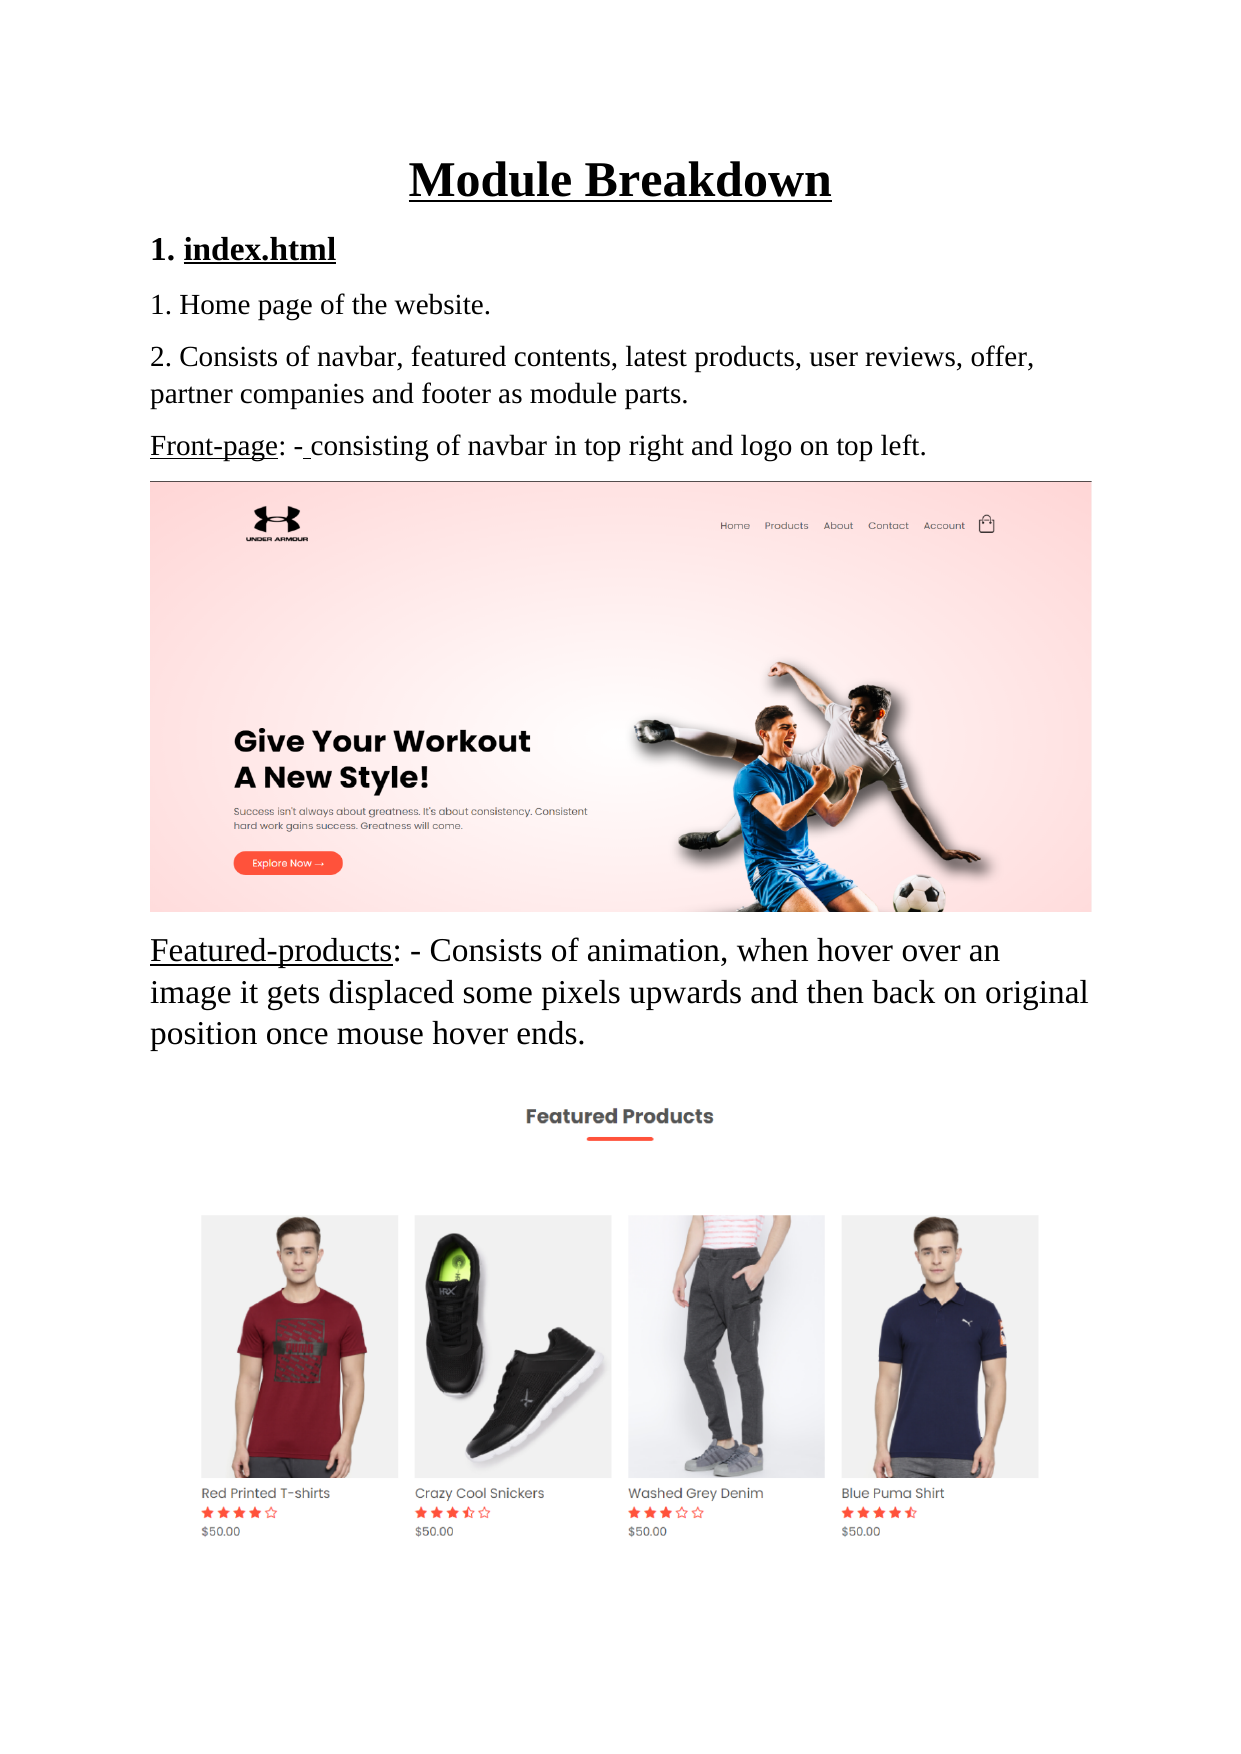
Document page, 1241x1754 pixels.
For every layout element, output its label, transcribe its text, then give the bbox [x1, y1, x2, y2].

text Front-page: - consisting of navbar in top right and logo on top left. [150, 428, 1090, 462]
picture [150, 481, 1092, 912]
text 1. Home page of the website. [150, 287, 1090, 320]
text Module Breakdown [150, 150, 1090, 207]
text Featured-products: - Consists of animation, when hover over an image it gets displaced some pixels upwards and then back on original position once mouse hover ends. [150, 931, 1090, 1052]
picture [150, 1071, 1091, 1585]
text 1. index.html [150, 229, 1090, 267]
text 2. Consists of navbar, featured contents, latest products, user reviews, offer, partner companies and footer as module parts. [150, 339, 1090, 409]
